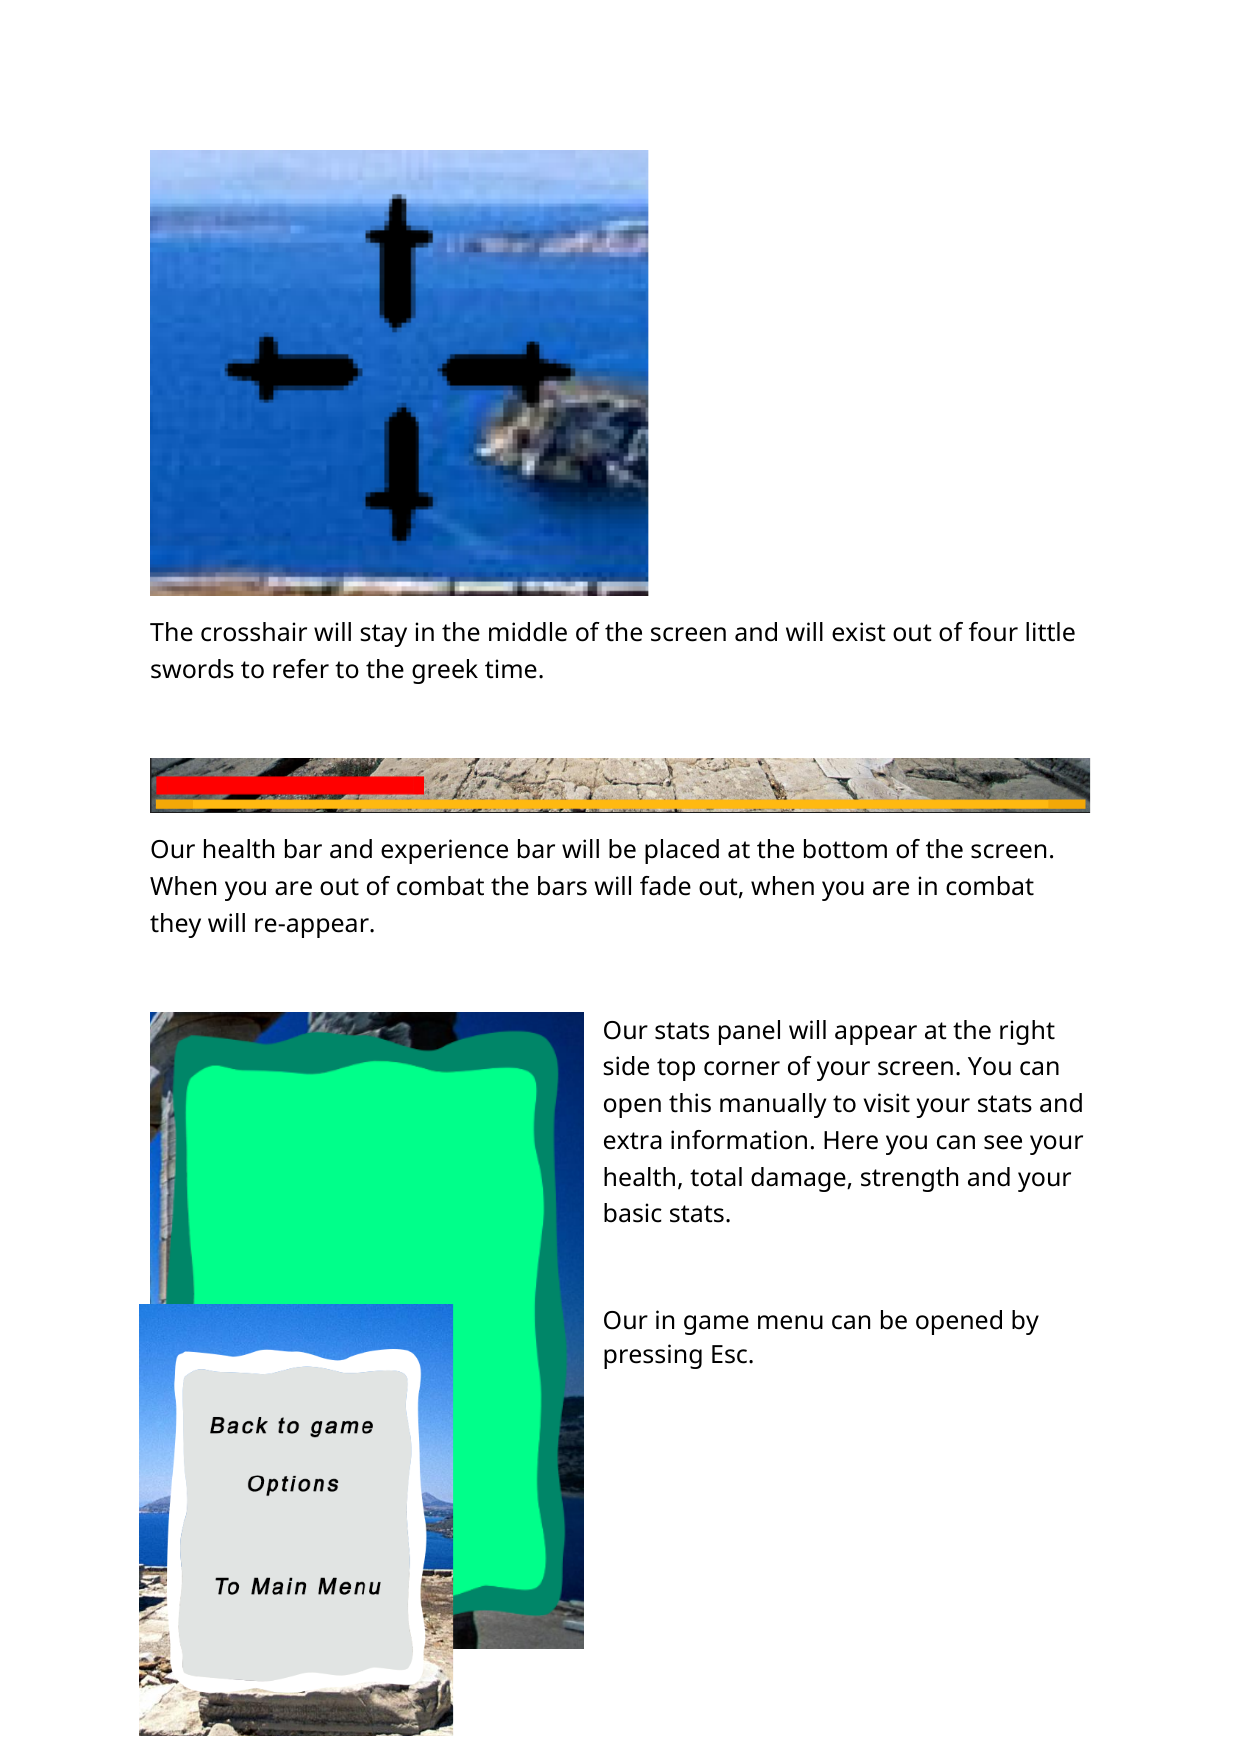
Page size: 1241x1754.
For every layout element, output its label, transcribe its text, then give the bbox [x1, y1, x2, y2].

text Our stats panel will appear at the right side top corner of your screen. You can open this manually to visit your stats and extra information. Here you can see your health, total damage, strength and your basic stats. [584, 1012, 1090, 1230]
picture [150, 150, 649, 596]
text The crosshair will stay in the middle of the screen and will exist out of four little swords to refer to the greek time. [150, 615, 1090, 686]
text Our health bar and experience bar will be placed at the bottom of the screen. When you are out of combat the bars will fade out, when you are in combat they will re-appear. [150, 832, 1090, 939]
picture [139, 1012, 584, 1736]
text Our in game menu can be opened by pressing Esc. [584, 1303, 1090, 1371]
picture [150, 758, 1091, 813]
